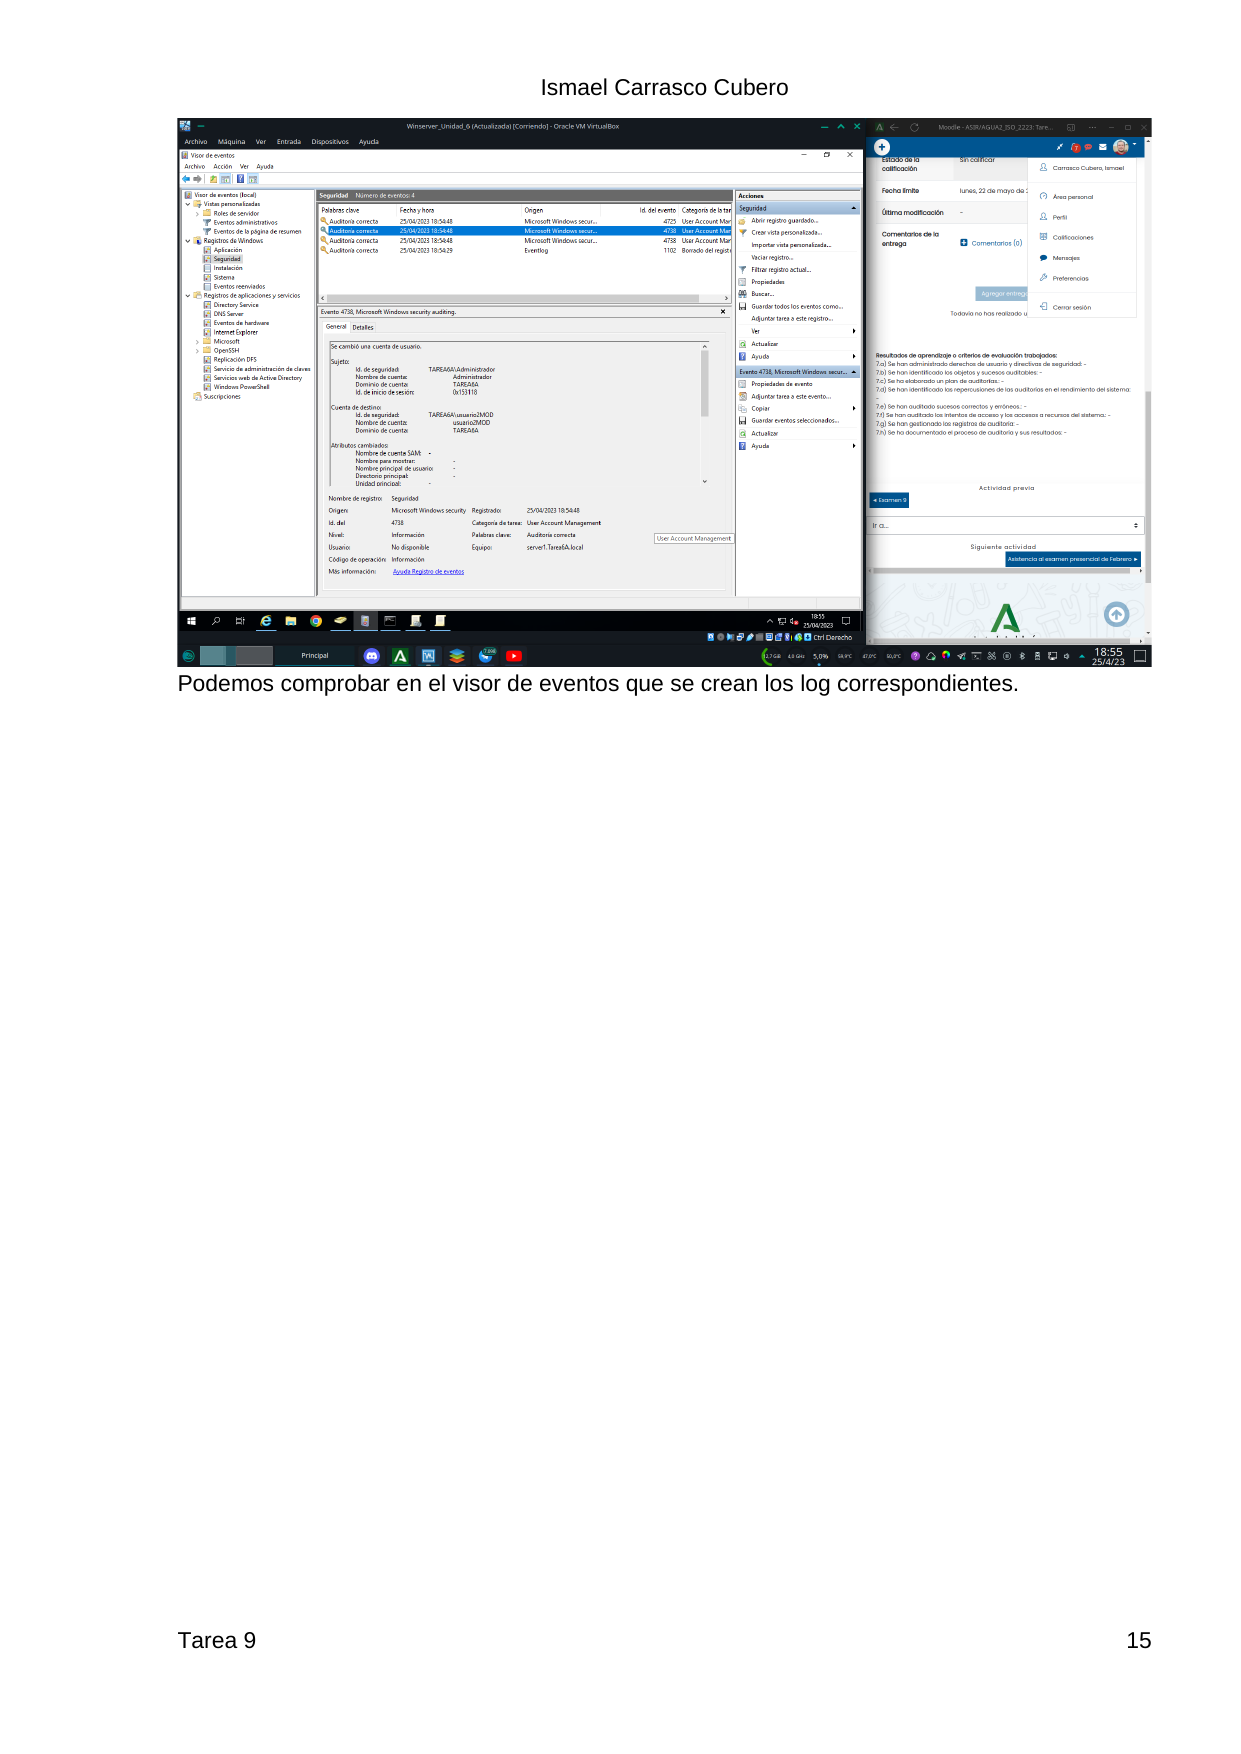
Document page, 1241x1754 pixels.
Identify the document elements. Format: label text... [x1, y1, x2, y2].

picture [177, 118, 1152, 667]
text Podemos comprobar en el visor de eventos que se crean los log correspondientes. [177, 667, 1152, 696]
